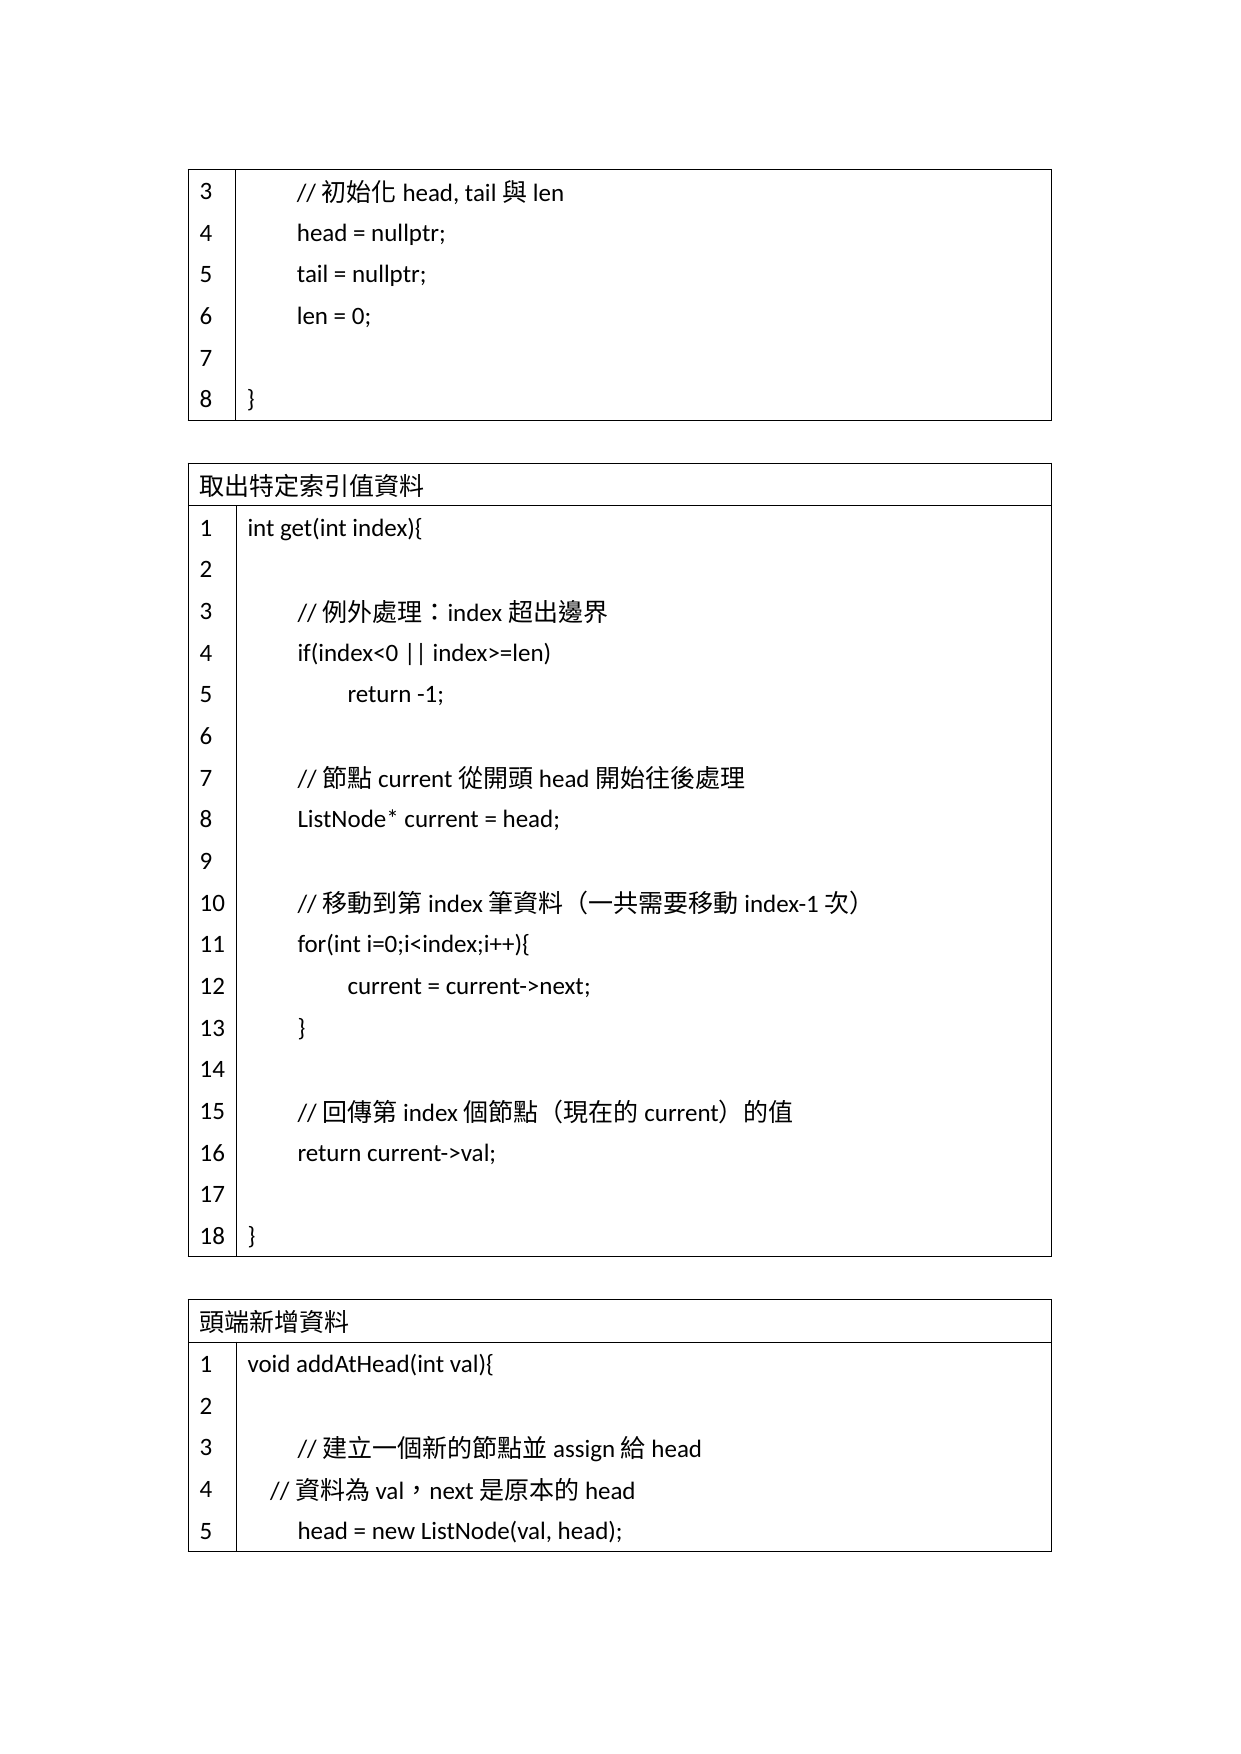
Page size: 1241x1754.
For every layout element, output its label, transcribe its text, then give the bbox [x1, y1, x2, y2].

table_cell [189, 506, 236, 1256]
table_header 取出特定索引值資料 [189, 464, 1051, 505]
table_header 頭端新增資料 [189, 1300, 1051, 1342]
table_cell int get(int index){ // 例外處理：index 超出邊界 if(index<0 || index>=len) return -1; // 節點 current 從開頭 head 開始往後處理 ListNode* current = head; // 移動到第 index 筆資料（一共需要移動 index-1 次） for(int i=0;i<index;i++){ current = current->next; } // 回傳第 index 個節點（現在的 current）的值 return current->val; } [237, 506, 1051, 1256]
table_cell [237, 1343, 1051, 1551]
table_cell 1 2 3 4 5 6 7 8 [189, 170, 235, 420]
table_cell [236, 170, 1051, 420]
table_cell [189, 1343, 236, 1551]
